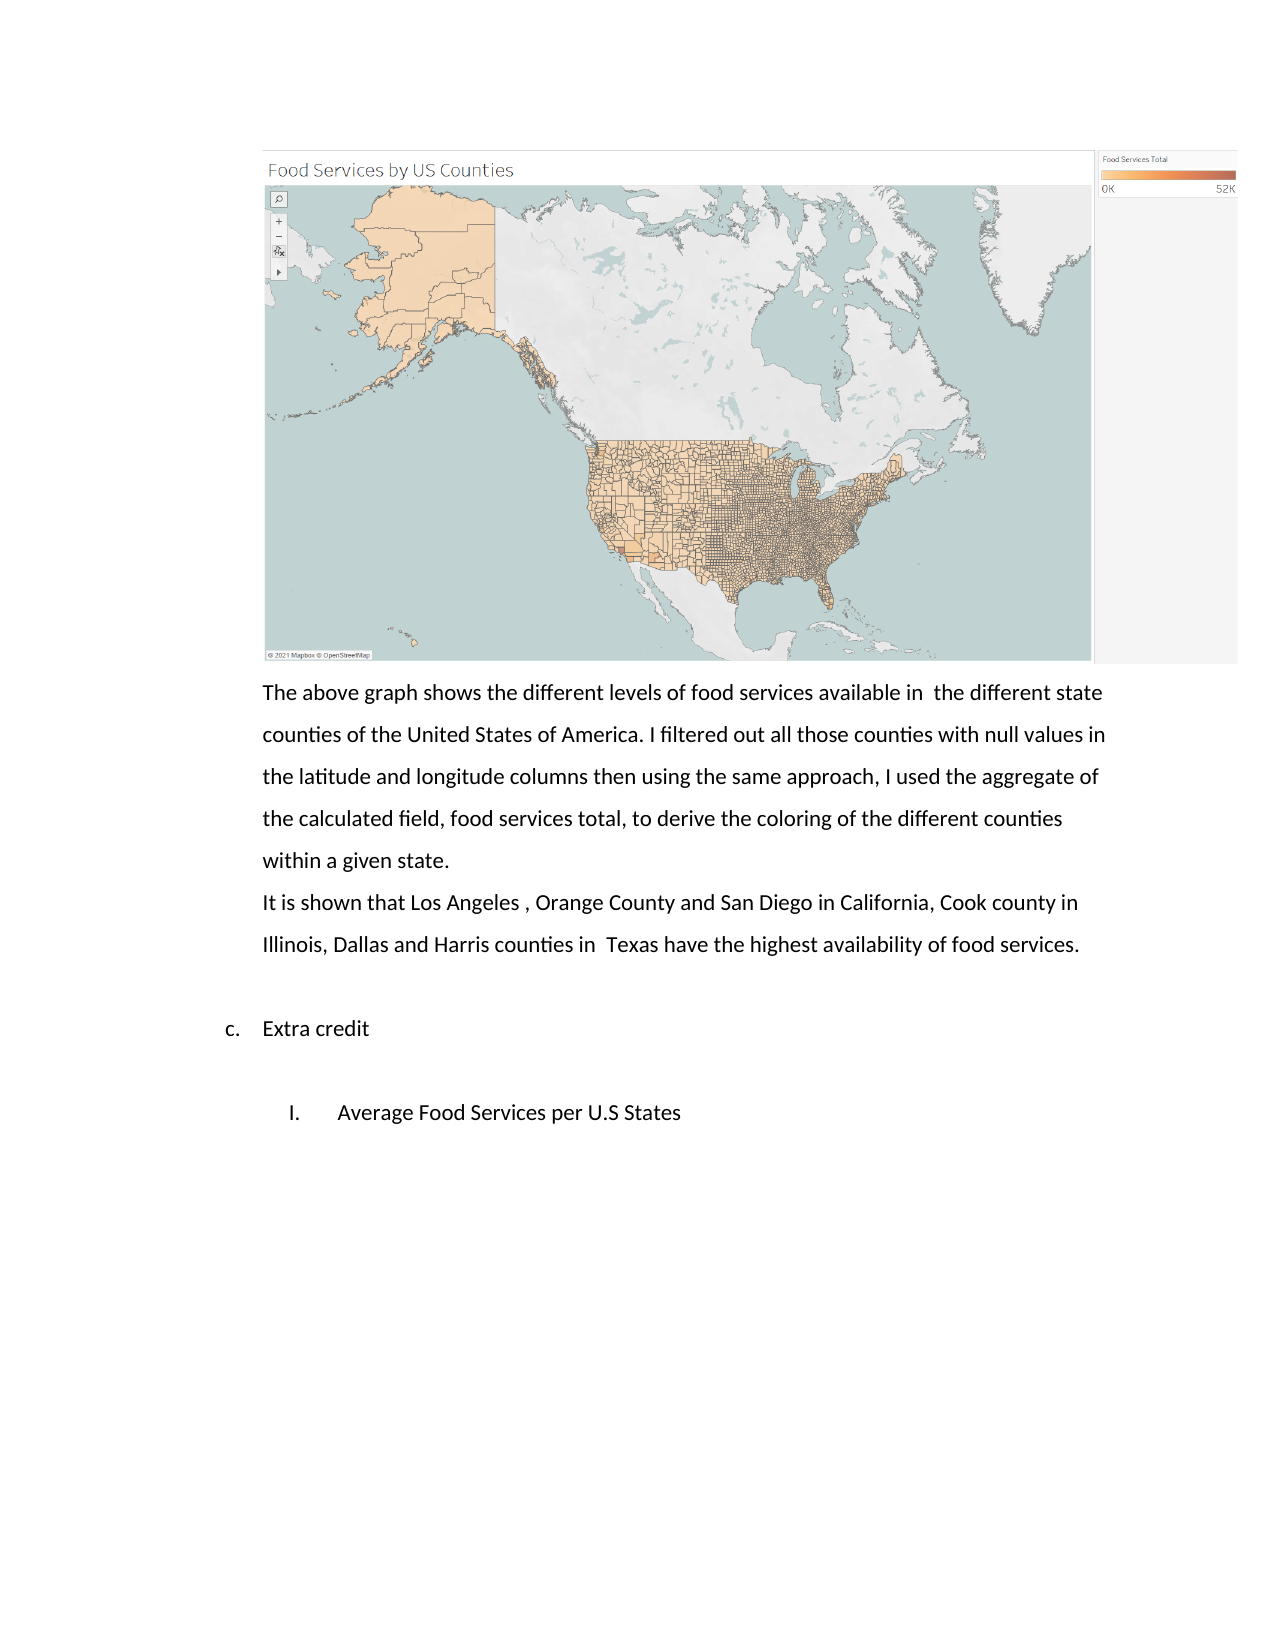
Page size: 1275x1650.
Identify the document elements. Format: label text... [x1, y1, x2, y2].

list Average Food Services per U.S States [300, 1098, 1125, 1126]
list Extra credit [225, 1014, 1125, 1042]
list It is shown that Los Angeles , Orange County and San Diego in California, Cook county in Illinois, Dallas and Harris counties in Texas have the highest availability of food services. [262, 888, 1125, 958]
picture [262, 150, 1238, 664]
list The above graph shows the different levels of food services available in the different state counties of the United States of America. I filtered out all those counties with null values in the latitude and longitude columns then using the same approach, I used the aggregate of the calculated field, food services total, to derive the coloring of the different counties within a given state. [262, 678, 1125, 874]
